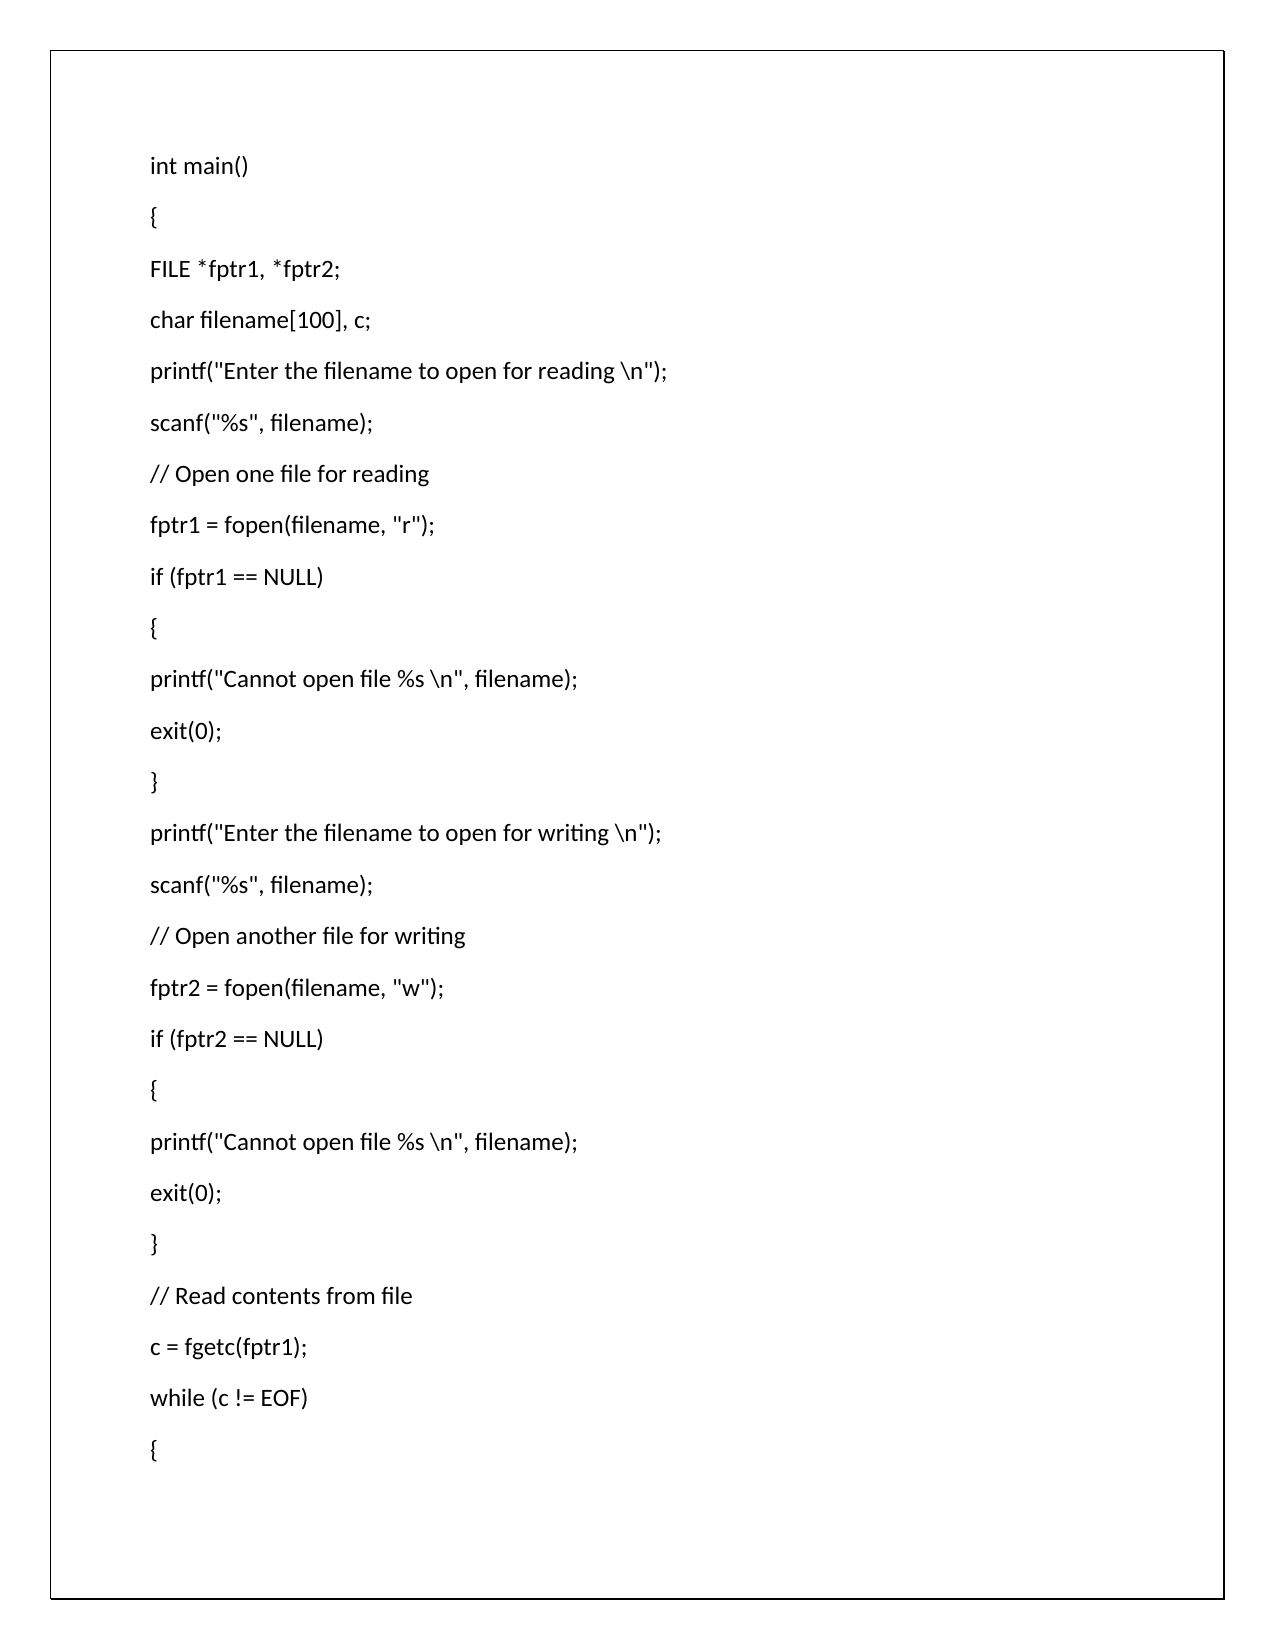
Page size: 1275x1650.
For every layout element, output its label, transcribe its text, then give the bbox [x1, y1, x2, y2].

text printf("Enter the filename to open for writing \n"); [150, 818, 1124, 848]
text } [150, 1228, 1124, 1259]
text if (fptr1 == NULL) [150, 561, 1124, 591]
text scanf("%s", filename); [150, 407, 1124, 437]
text exit(0); [150, 715, 1124, 745]
text { [150, 201, 1124, 232]
text // Open one file for reading [150, 458, 1124, 489]
text printf("Enter the filename to open for reading \n"); [150, 355, 1124, 386]
text FILE *fptr1, *fptr2; [150, 253, 1124, 283]
text printf("Cannot open file %s \n", filename); [150, 1126, 1124, 1156]
text int main() [150, 150, 1124, 181]
text exit(0); [150, 1177, 1124, 1208]
text if (fptr2 == NULL) [150, 1023, 1124, 1053]
text // Read contents from file [150, 1280, 1124, 1310]
text while (c != EOF) [150, 1382, 1124, 1413]
text c = fgetc(fptr1); [150, 1331, 1124, 1362]
text fptr2 = fopen(filename, "w"); [150, 972, 1124, 1002]
text scanf("%s", filename); [150, 869, 1124, 899]
text } [150, 766, 1124, 797]
text fptr1 = fopen(filename, "r"); [150, 509, 1124, 540]
text { [150, 1434, 1124, 1464]
text { [150, 1074, 1124, 1105]
text printf("Cannot open file %s \n", filename); [150, 663, 1124, 694]
text // Open another file for writing [150, 920, 1124, 951]
text { [150, 612, 1124, 643]
text char filename[100], c; [150, 304, 1124, 334]
